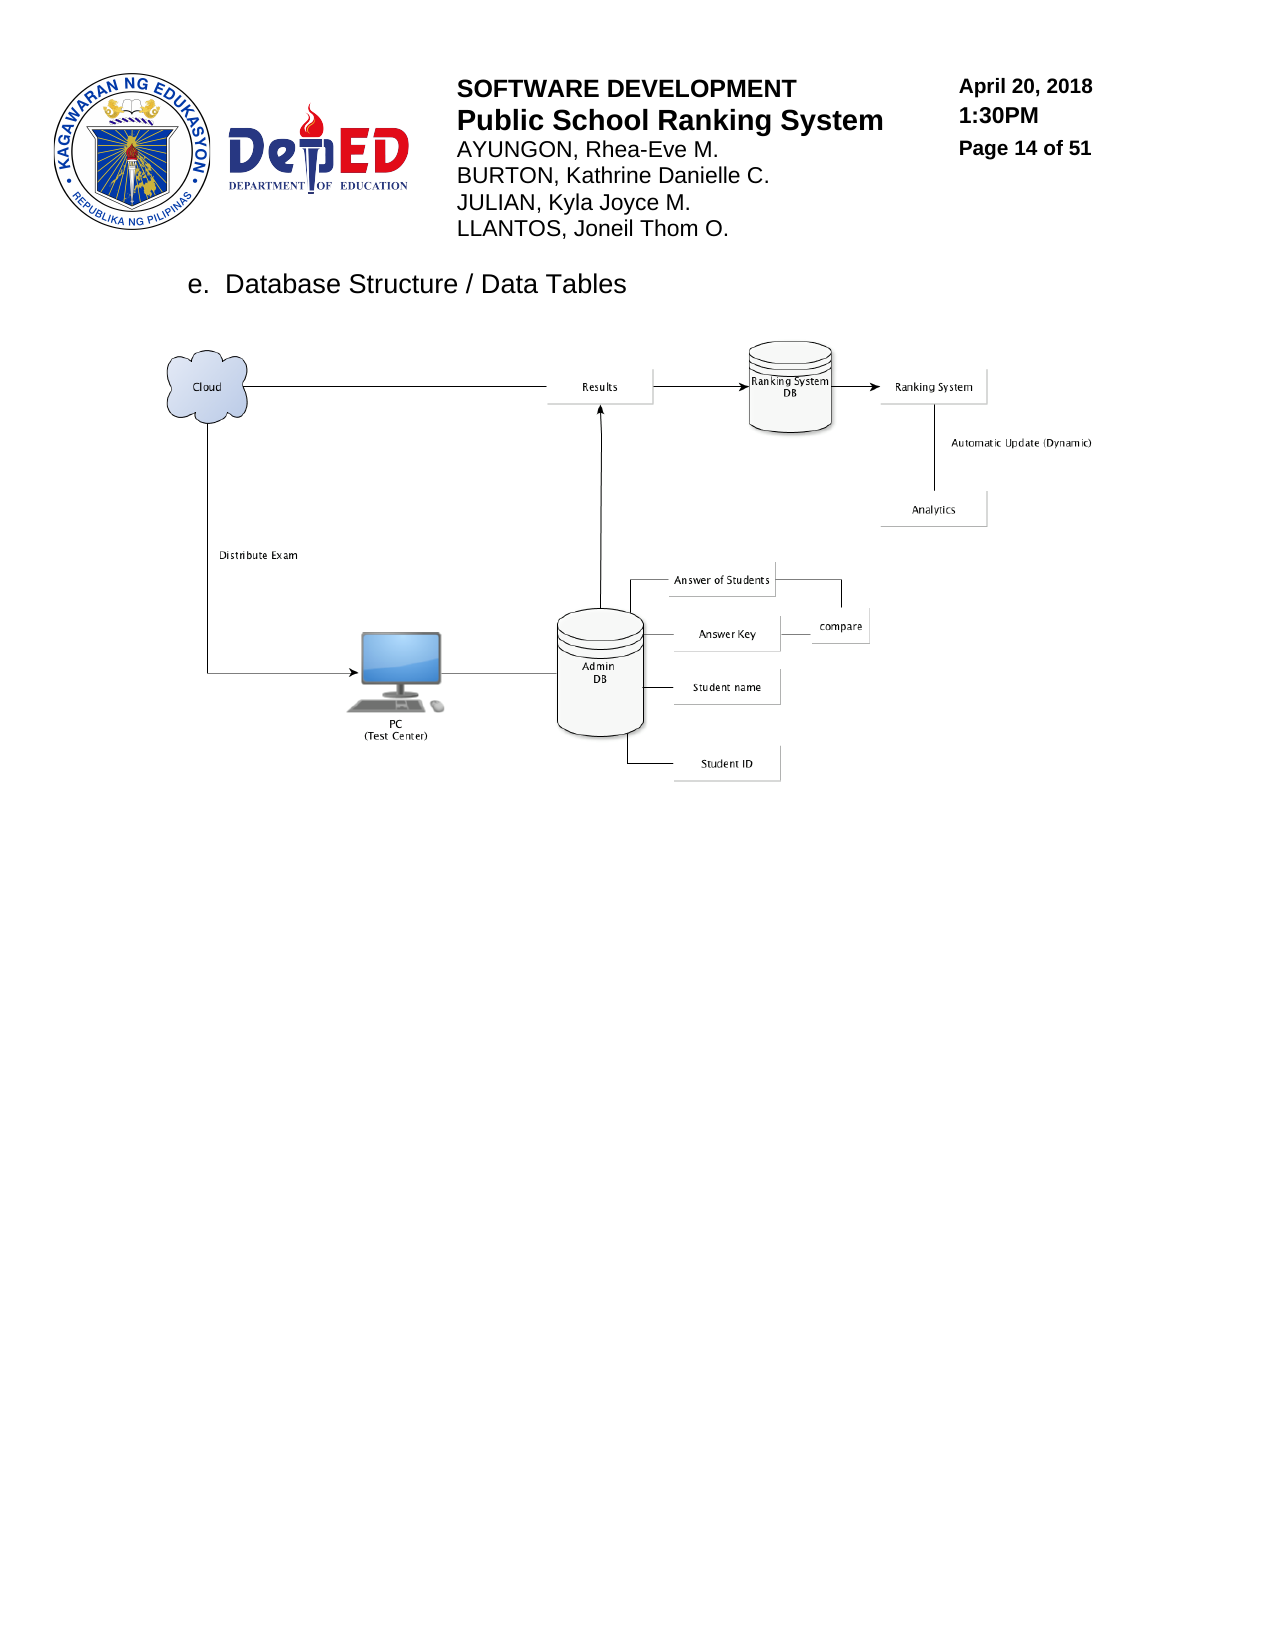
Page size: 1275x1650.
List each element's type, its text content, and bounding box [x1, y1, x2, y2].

picture [53, 73, 210, 230]
subtitle Database Structure / Data Tables [187, 268, 1125, 299]
picture [228, 102, 409, 194]
picture [150, 314, 1125, 806]
